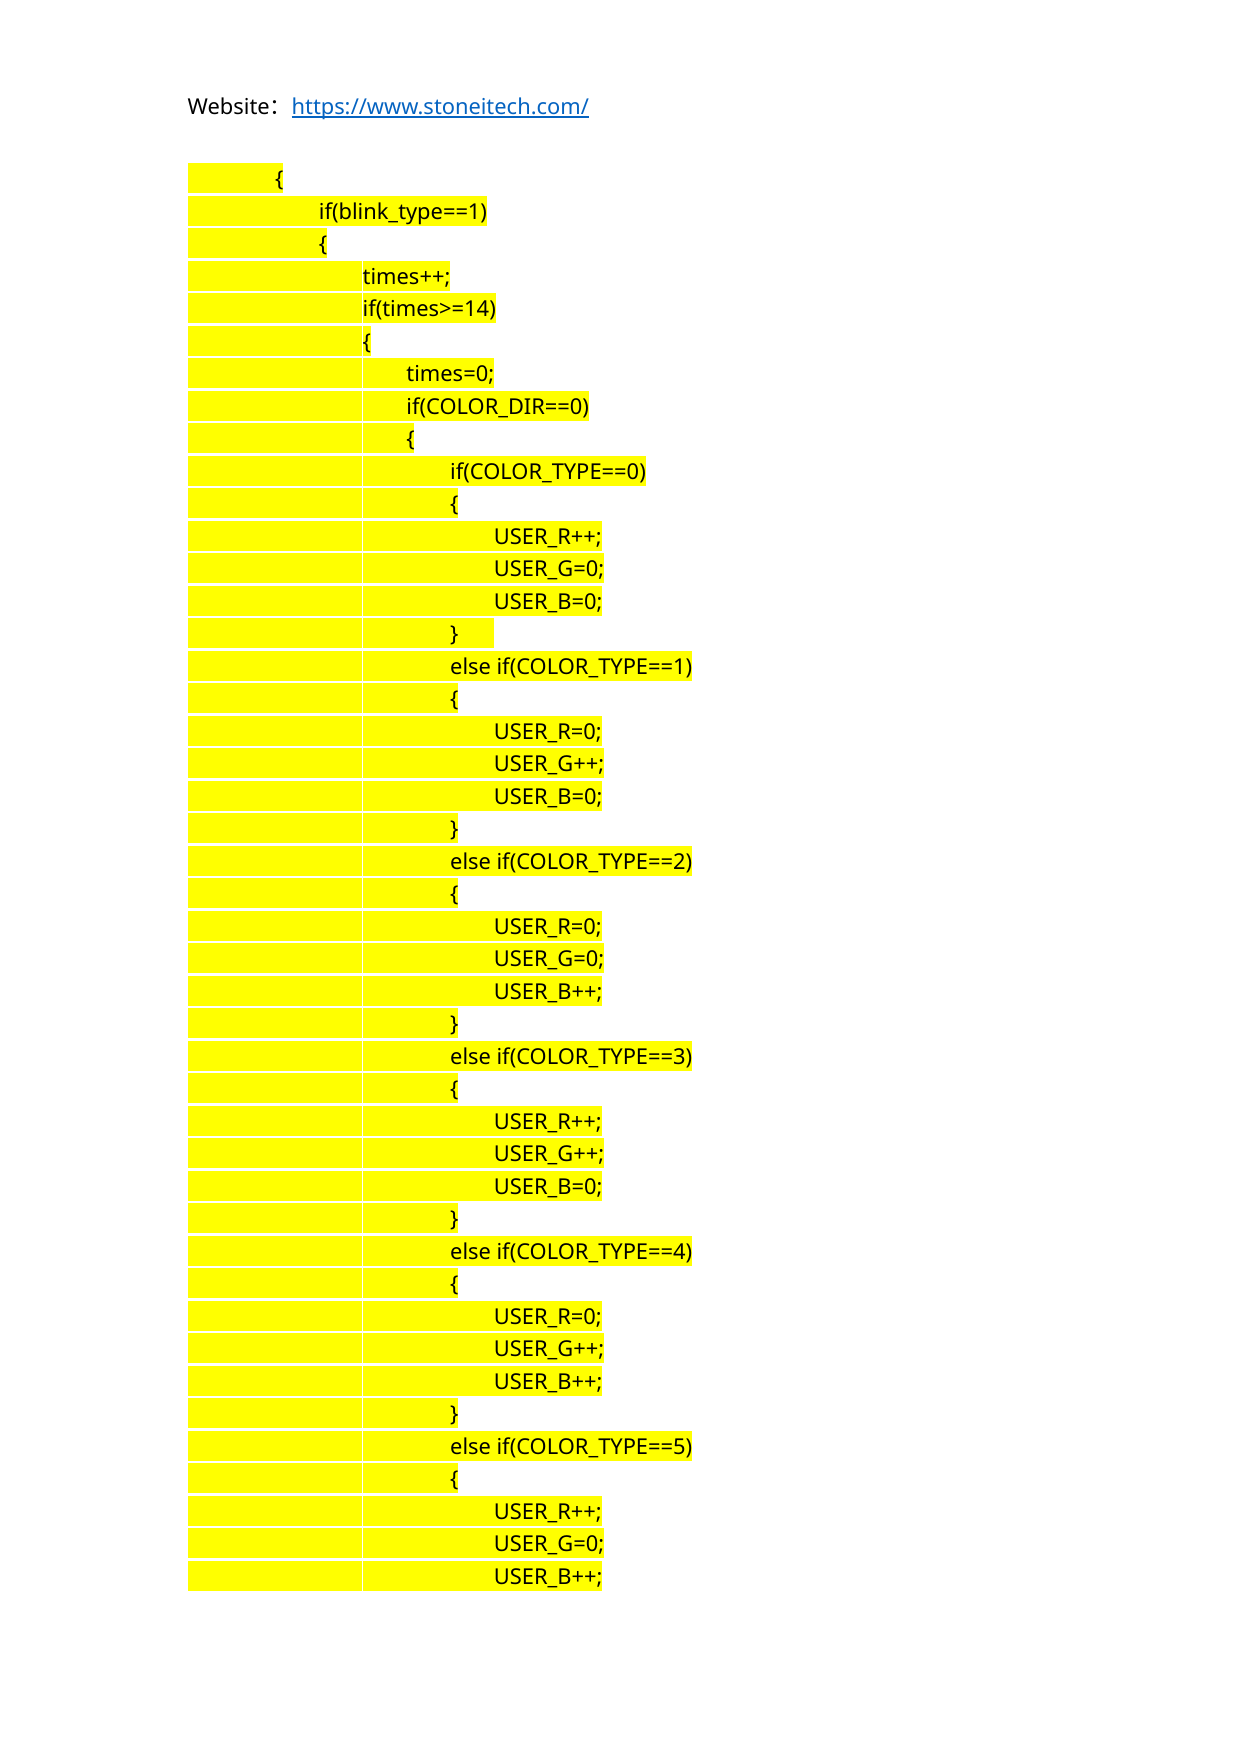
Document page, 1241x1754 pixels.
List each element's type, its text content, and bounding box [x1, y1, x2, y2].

text } [187, 1202, 1053, 1234]
text } [187, 617, 1053, 649]
text USER_G=0; [187, 942, 1053, 974]
text { [187, 1267, 1053, 1299]
text times=0; [187, 357, 1053, 389]
text USER_G++; [187, 1137, 1053, 1169]
text USER_B=0; [187, 584, 1053, 617]
text USER_B++; [187, 1364, 1053, 1397]
text if(COLOR_TYPE==0) [187, 454, 1053, 487]
text { [187, 324, 1053, 357]
text USER_R++; [187, 1494, 1053, 1527]
text else if(COLOR_TYPE==2) [187, 844, 1053, 877]
text if(COLOR_DIR==0) [187, 389, 1053, 422]
text USER_G++; [187, 747, 1053, 779]
text USER_R++; [187, 519, 1053, 552]
text { [187, 487, 1053, 519]
text USER_R=0; [187, 909, 1053, 942]
text { [187, 1462, 1053, 1494]
text else if(COLOR_TYPE==1) [187, 649, 1053, 682]
text USER_G++; [187, 1332, 1053, 1364]
text USER_B++; [187, 1559, 1053, 1592]
text } [187, 1007, 1053, 1039]
text USER_B=0; [187, 779, 1053, 812]
text USER_B++; [187, 974, 1053, 1007]
text { [187, 162, 1053, 194]
text { [187, 227, 1053, 259]
text else if(COLOR_TYPE==5) [187, 1429, 1053, 1462]
text { [187, 682, 1053, 714]
text { [187, 1072, 1053, 1104]
text USER_R=0; [187, 1299, 1053, 1332]
text { [187, 422, 1053, 454]
text USER_R=0; [187, 714, 1053, 747]
text } [187, 1397, 1053, 1429]
text if(times>=14) [187, 292, 1053, 324]
text USER_G=0; [187, 552, 1053, 584]
text } [187, 812, 1053, 844]
text { [187, 877, 1053, 909]
text else if(COLOR_TYPE==3) [187, 1039, 1053, 1072]
text times++; [187, 259, 1053, 292]
text if(blink_type==1) [187, 194, 1053, 227]
text USER_G=0; [187, 1527, 1053, 1559]
text else if(COLOR_TYPE==4) [187, 1234, 1053, 1267]
text USER_B=0; [187, 1169, 1053, 1202]
text USER_R++; [187, 1104, 1053, 1137]
